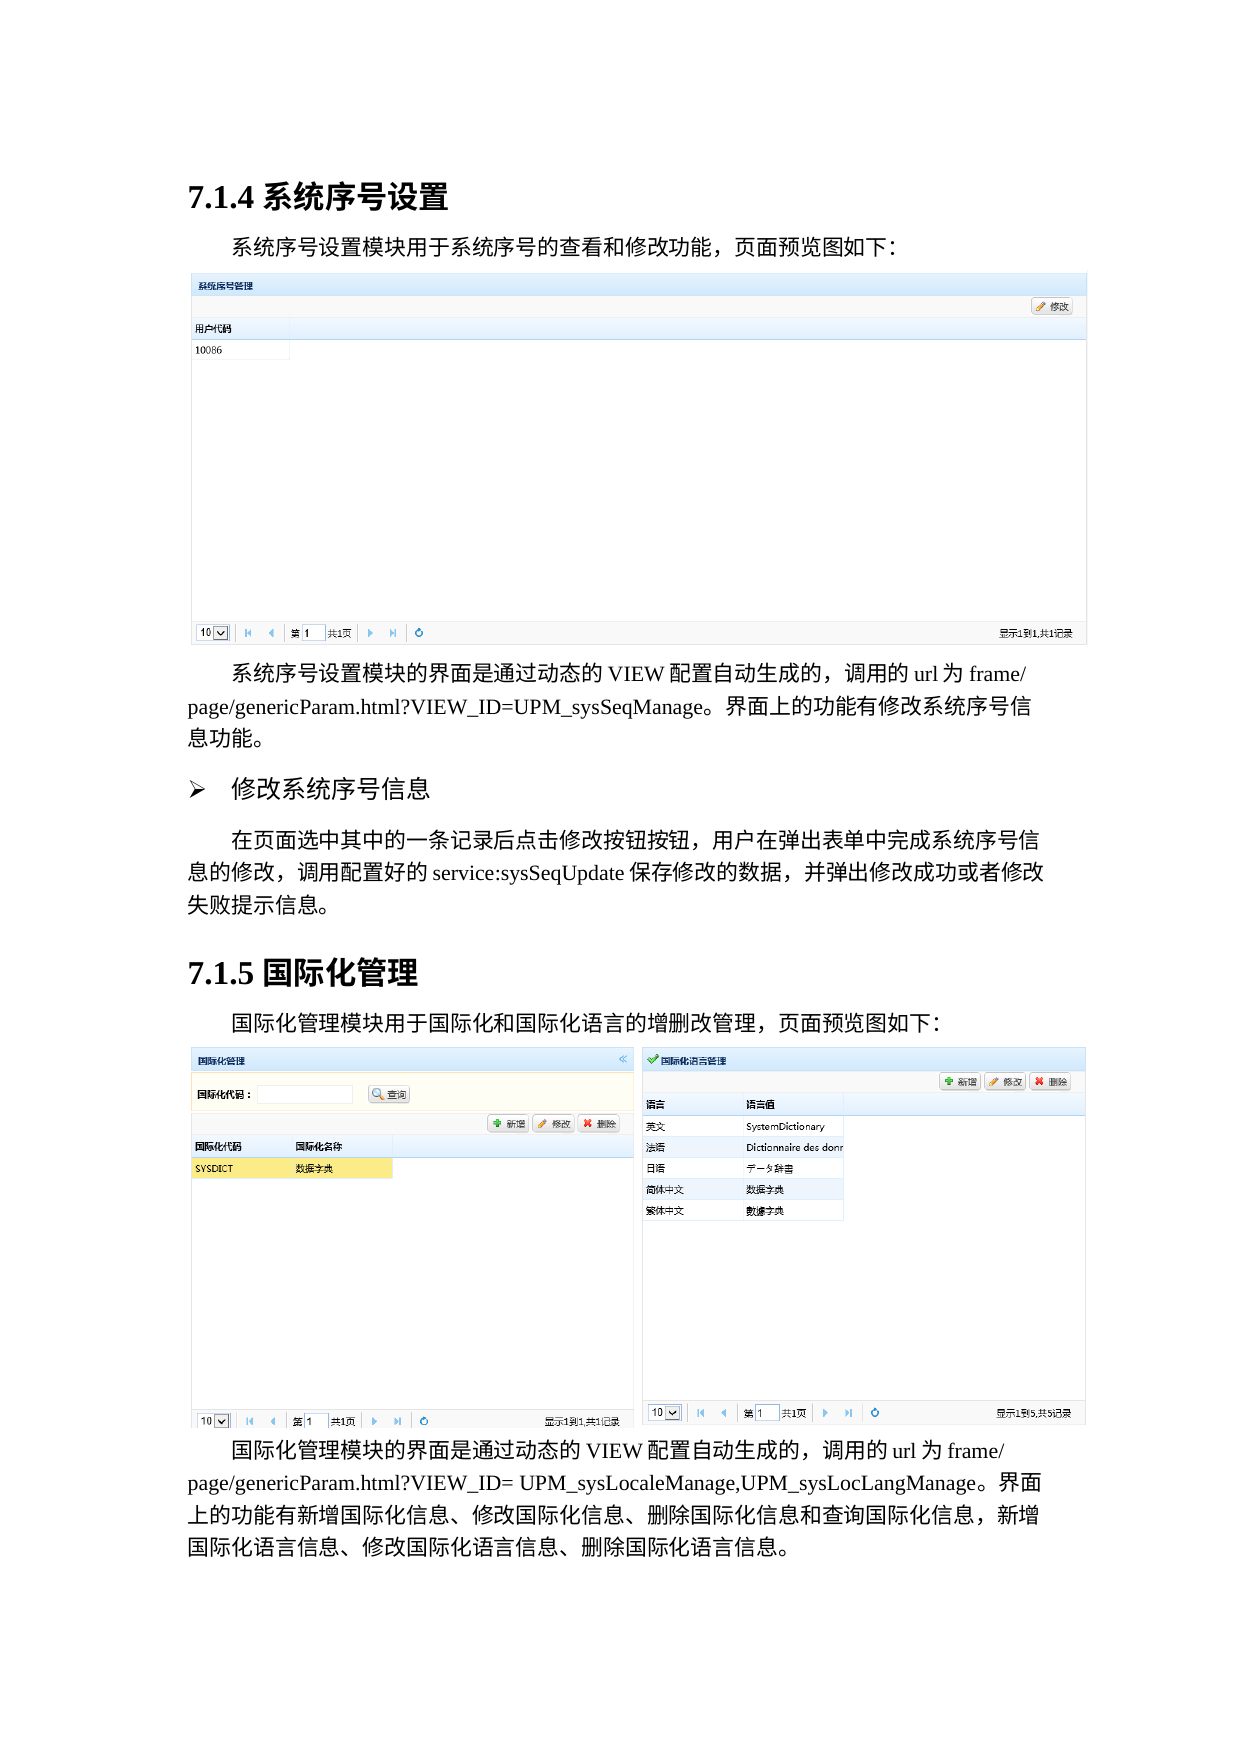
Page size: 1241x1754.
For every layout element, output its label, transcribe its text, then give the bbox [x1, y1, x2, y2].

text 系统序号设置模块用于系统序号的查看和修改功能，页面预览图如下： [187, 229, 1053, 262]
subtitle 系统序号设置 [187, 162, 1053, 227]
text 系统序号设置模块的界面是通过动态的VIEW配置自动生成的，调用的url为frame/page/genericParam.html?VIEW_ID=UPM_sysSeqManage。界面上的功能有修改系统序号信息功能。 [187, 656, 1053, 753]
subtitle 国际化管理 [187, 939, 1053, 1004]
picture [187, 270, 1088, 647]
text 国际化管理模块用于国际化和国际化语言的增删改管理，页面预览图如下： [187, 1006, 1053, 1038]
list 修改系统序号信息 [187, 755, 1053, 820]
text 在页面选中其中的一条记录后点击修改按钮按钮，用户在弹出表单中完成系统序号信息的修改，调用配置好的service:sysSeqUpdate保存修改的数据，并弹出修改成功或者修改失败提示信息。 [187, 822, 1053, 920]
picture [187, 1043, 1088, 1428]
text 国际化管理模块的界面是通过动态的VIEW配置自动生成的，调用的url为frame/page/genericParam.html?VIEW_ID= UPM_sysLocaleManage,UPM_sysLocLangManage。界面上的功能有新增国际化信息、修改国际化信息、删除国际化信息和查询国际化信息，新增国际化语言信息、修改国际化语言信息、删除国际化语言信息。 [187, 1432, 1053, 1562]
